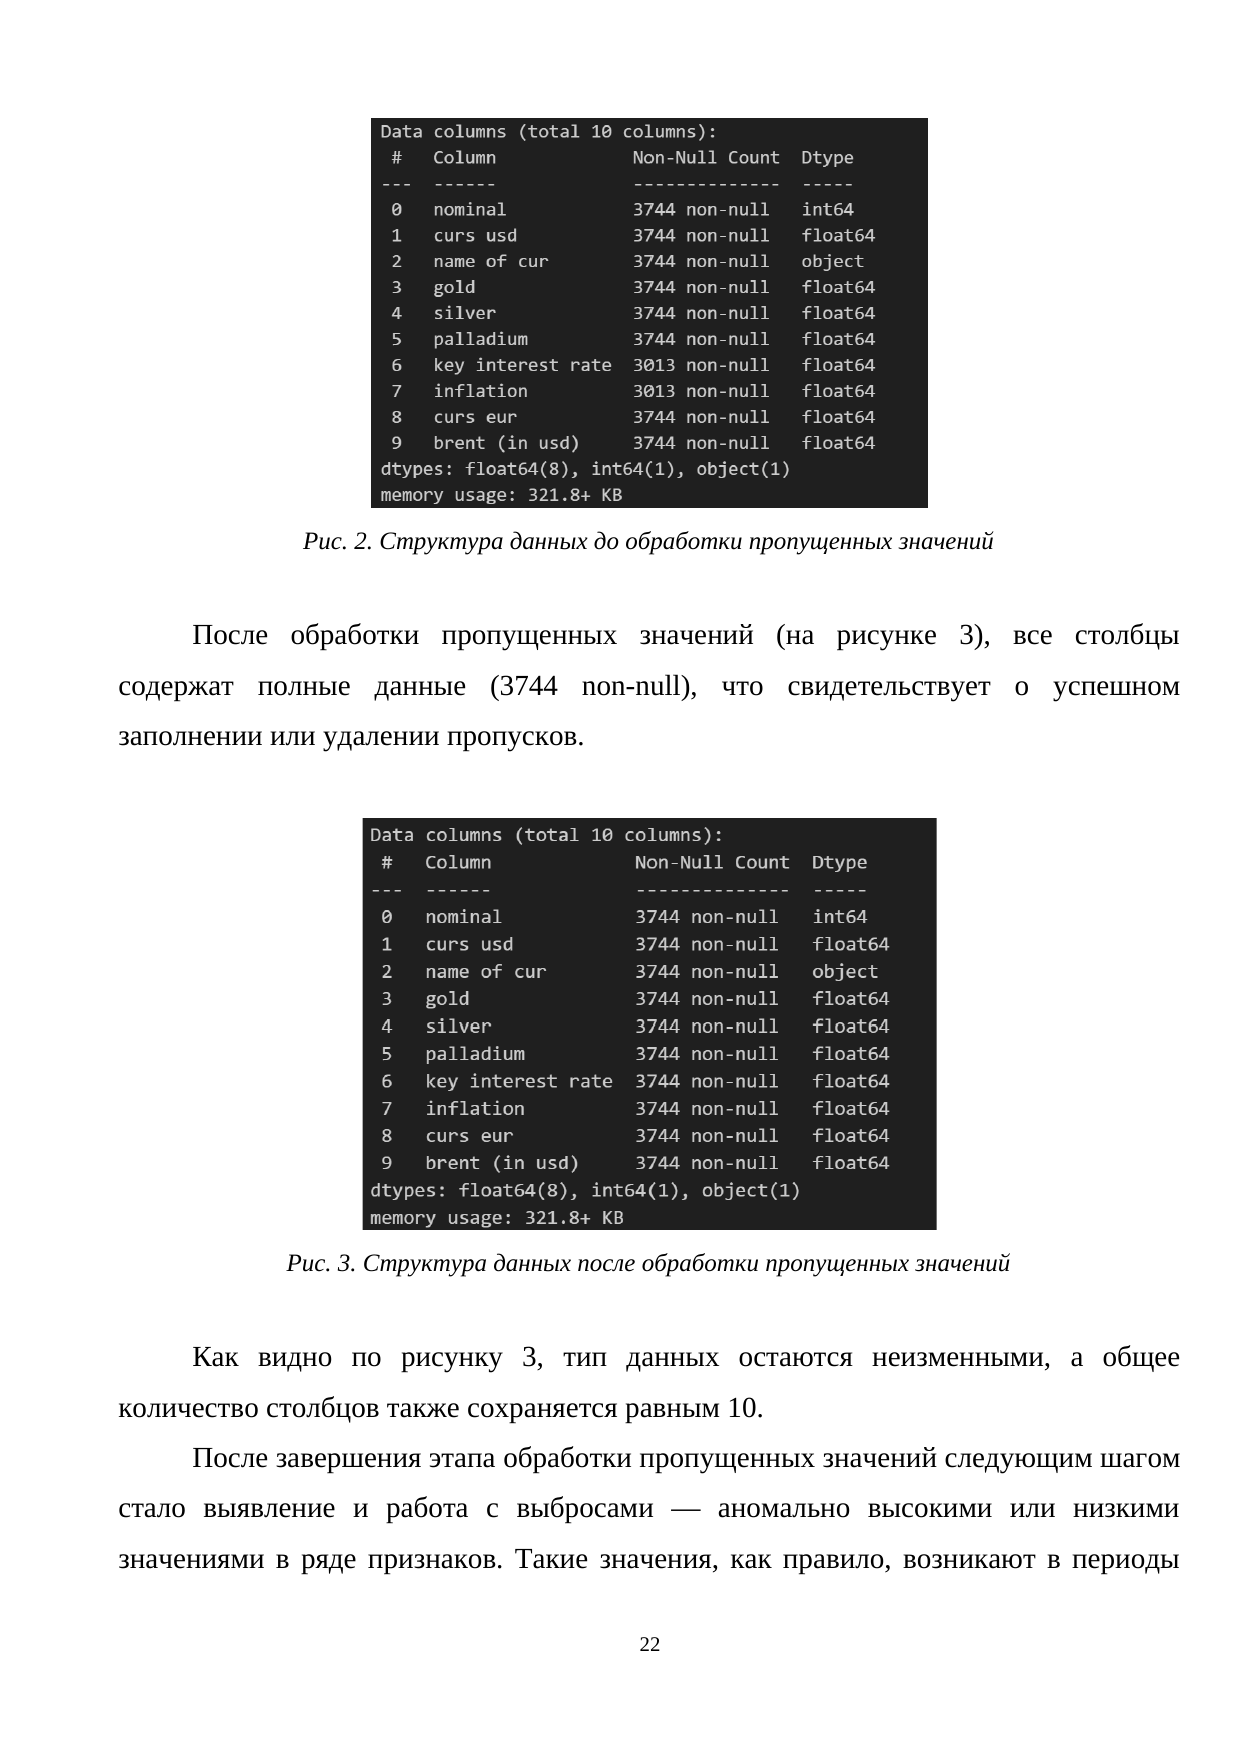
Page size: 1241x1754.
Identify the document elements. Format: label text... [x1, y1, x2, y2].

text Как видно по рисунку 3, тип данных остаются неизменными, а общее количество столбцов также сохраняется равным 10. [118, 1339, 1181, 1423]
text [118, 1440, 1181, 1574]
text После обработки пропущенных значений (на рисунке 3), все столбцы содержат полные данные (3744 non-null), что свидетельствует о успешном заполнении или удалении пропусков. [118, 617, 1181, 752]
text Рис. 3. Структура данных после обработки пропущенных значений [118, 1248, 1181, 1277]
picture [371, 118, 928, 508]
picture [362, 818, 937, 1230]
text Рис. 2. Структура данных до обработки пропущенных значений [118, 526, 1181, 555]
